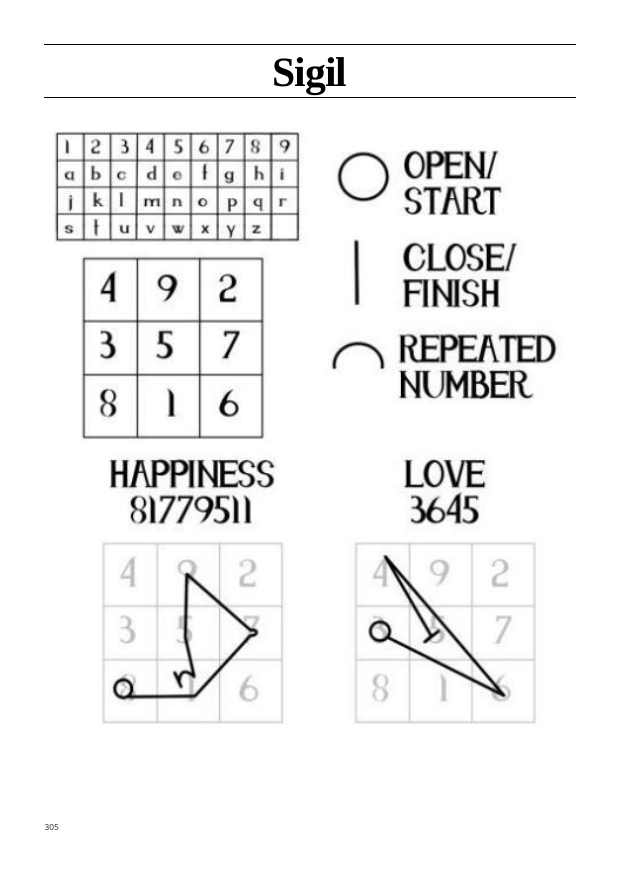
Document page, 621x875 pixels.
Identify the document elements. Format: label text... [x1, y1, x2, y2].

subtitle Sigil [44, 45, 576, 97]
picture [44, 123, 576, 734]
